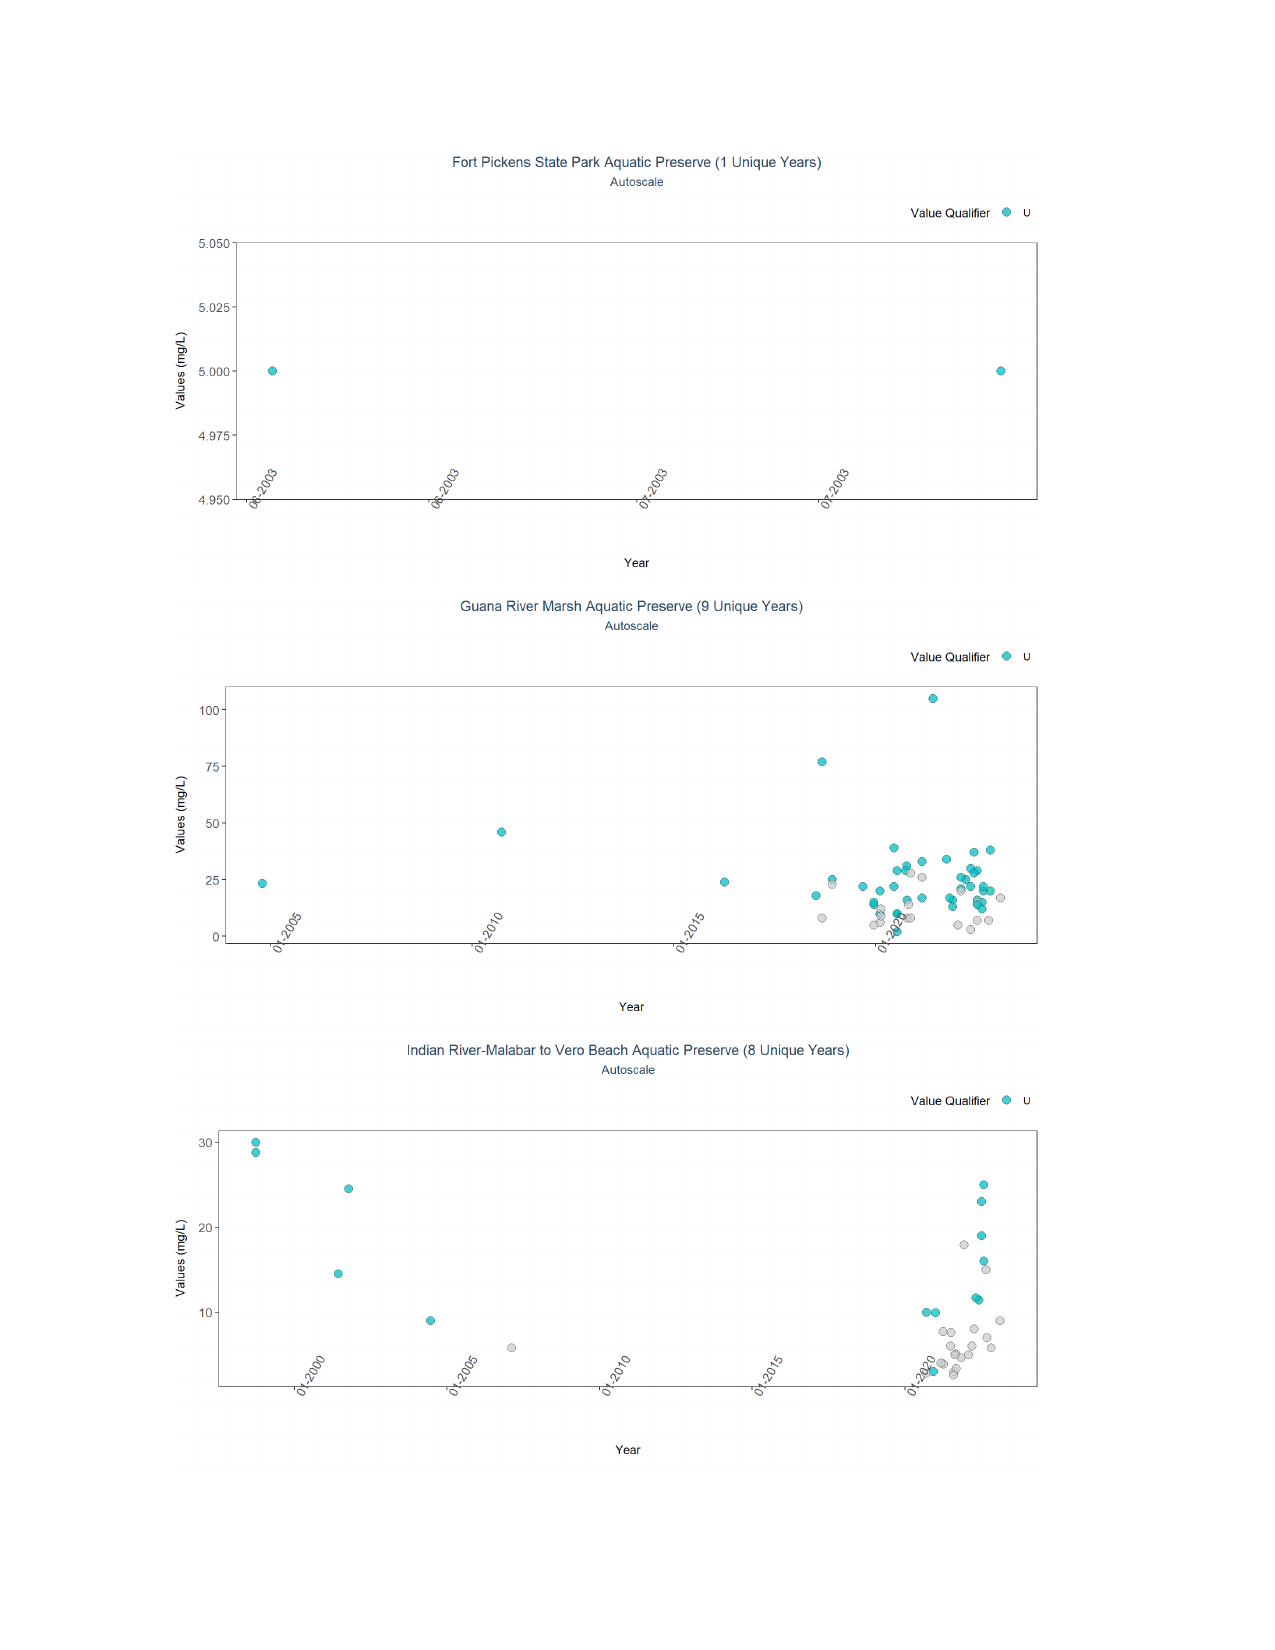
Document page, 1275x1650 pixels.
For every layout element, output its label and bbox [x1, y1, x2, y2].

picture [168, 593, 1044, 1032]
picture [168, 1037, 1044, 1475]
picture [168, 150, 1044, 588]
